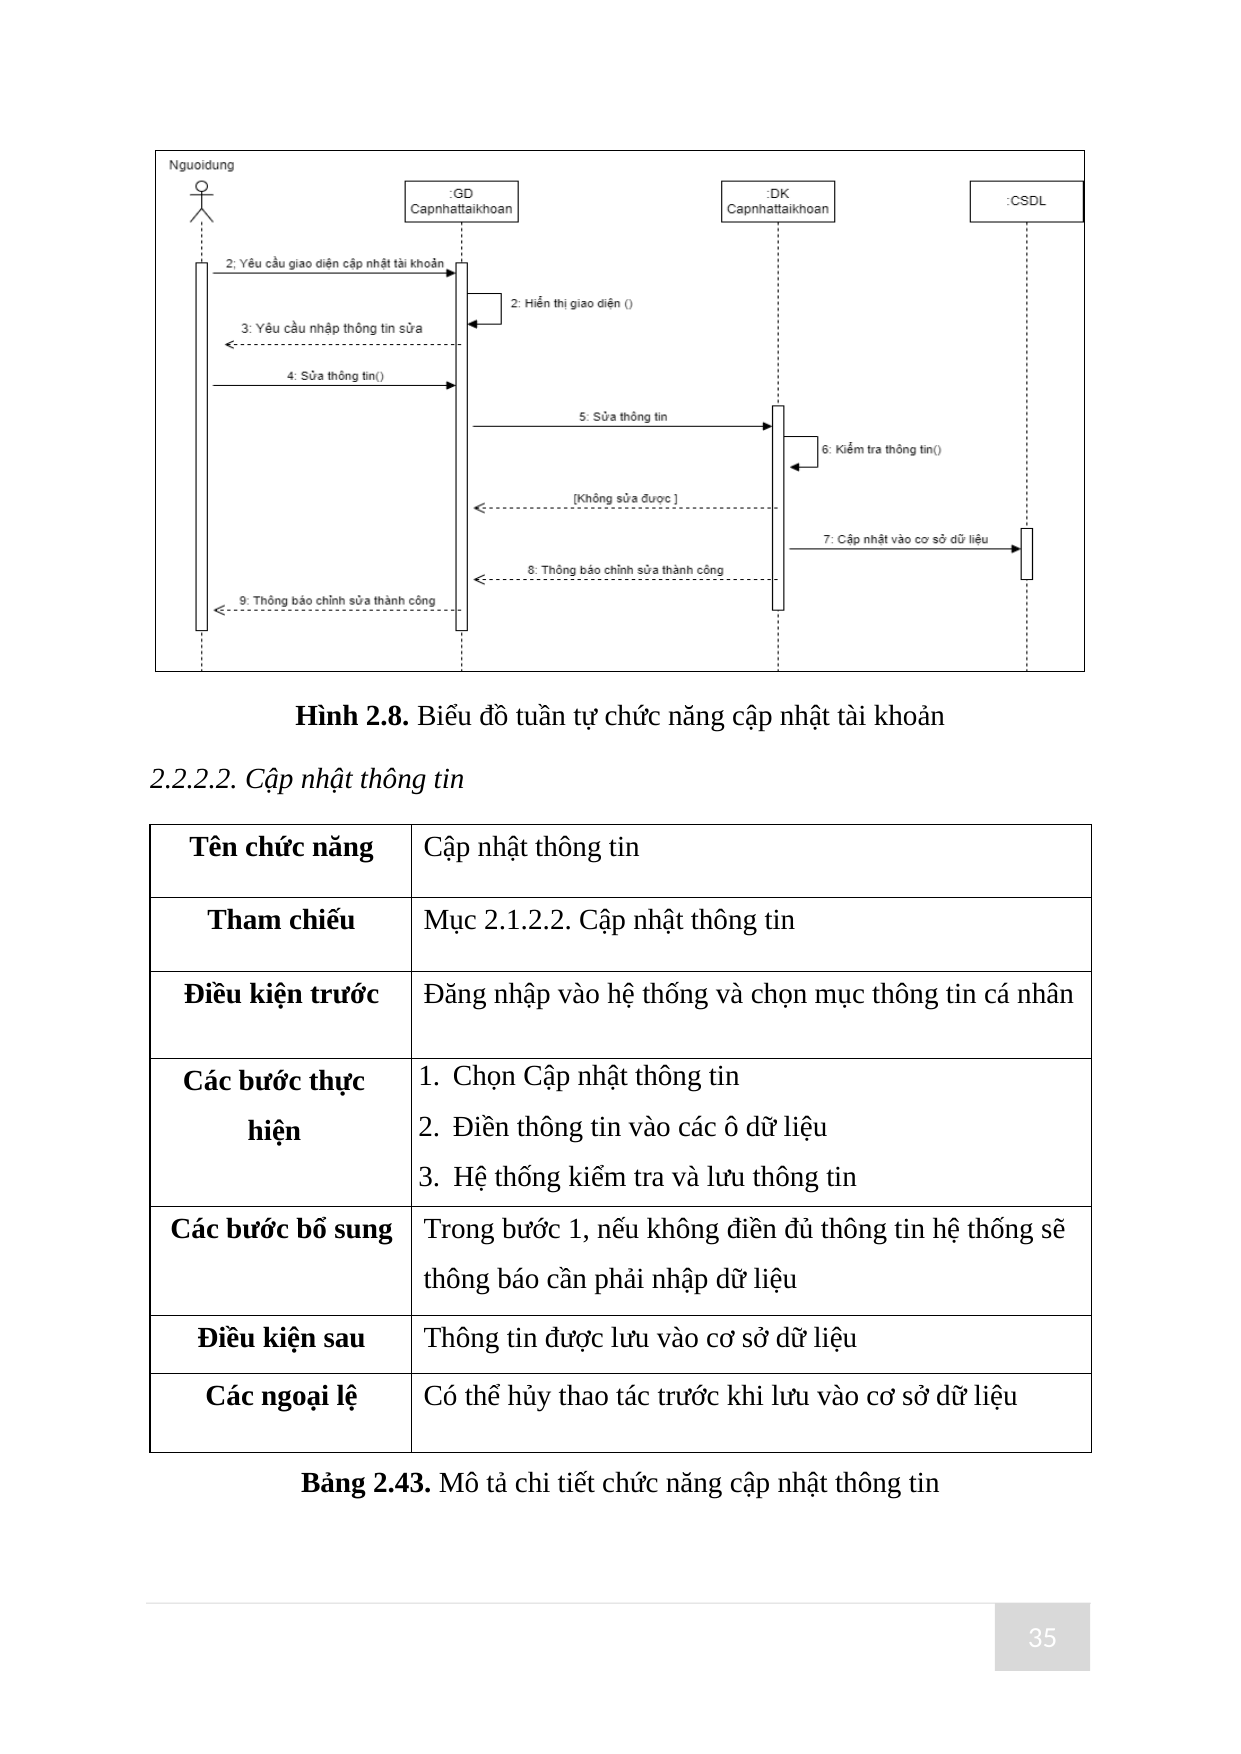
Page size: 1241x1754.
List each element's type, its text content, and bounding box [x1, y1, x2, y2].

table_cell Các bước bổ sung [151, 1207, 411, 1314]
text Hình 2.8. Biểu đồ tuần tự chức năng cập nhật tài khoản [150, 698, 1090, 732]
table_cell Đăng nhập vào hệ thống và chọn mục thông tin cá nhân [412, 972, 1091, 1057]
table_cell Các ngoại lệ [151, 1374, 411, 1452]
table_cell Các bước thực hiện [151, 1059, 411, 1206]
table_header Tên chức năng [151, 825, 411, 897]
text 2.2.2.2. Cập nhật thông tin [150, 761, 1090, 795]
table_cell Điều kiện sau [151, 1316, 411, 1373]
table_cell Mục 2.1.2.2. Cập nhật thông tin [412, 898, 1091, 971]
picture [156, 151, 1084, 671]
table_cell Chọn Cập nhật thông tin Điền thông tin vào các ô dữ liệu Hệ thống kiểm tra và lưu thông tin [412, 1059, 1091, 1206]
table_header Cập nhật thông tin [412, 825, 1091, 897]
table_cell Trong bước 1, nếu không điền đủ thông tin hệ thống sẽ thông báo cần phải nhập dữ liệu [412, 1207, 1091, 1314]
table_cell Có thể hủy thao tác trước khi lưu vào cơ sở dữ liệu [412, 1374, 1091, 1452]
text Bảng 2.43. Mô tả chi tiết chức năng cập nhật thông tin [150, 1465, 1090, 1499]
table_cell Tham chiếu [151, 898, 411, 971]
table_cell Điều kiện trước [151, 972, 411, 1057]
table_cell Thông tin được lưu vào cơ sở dữ liệu [412, 1316, 1091, 1373]
